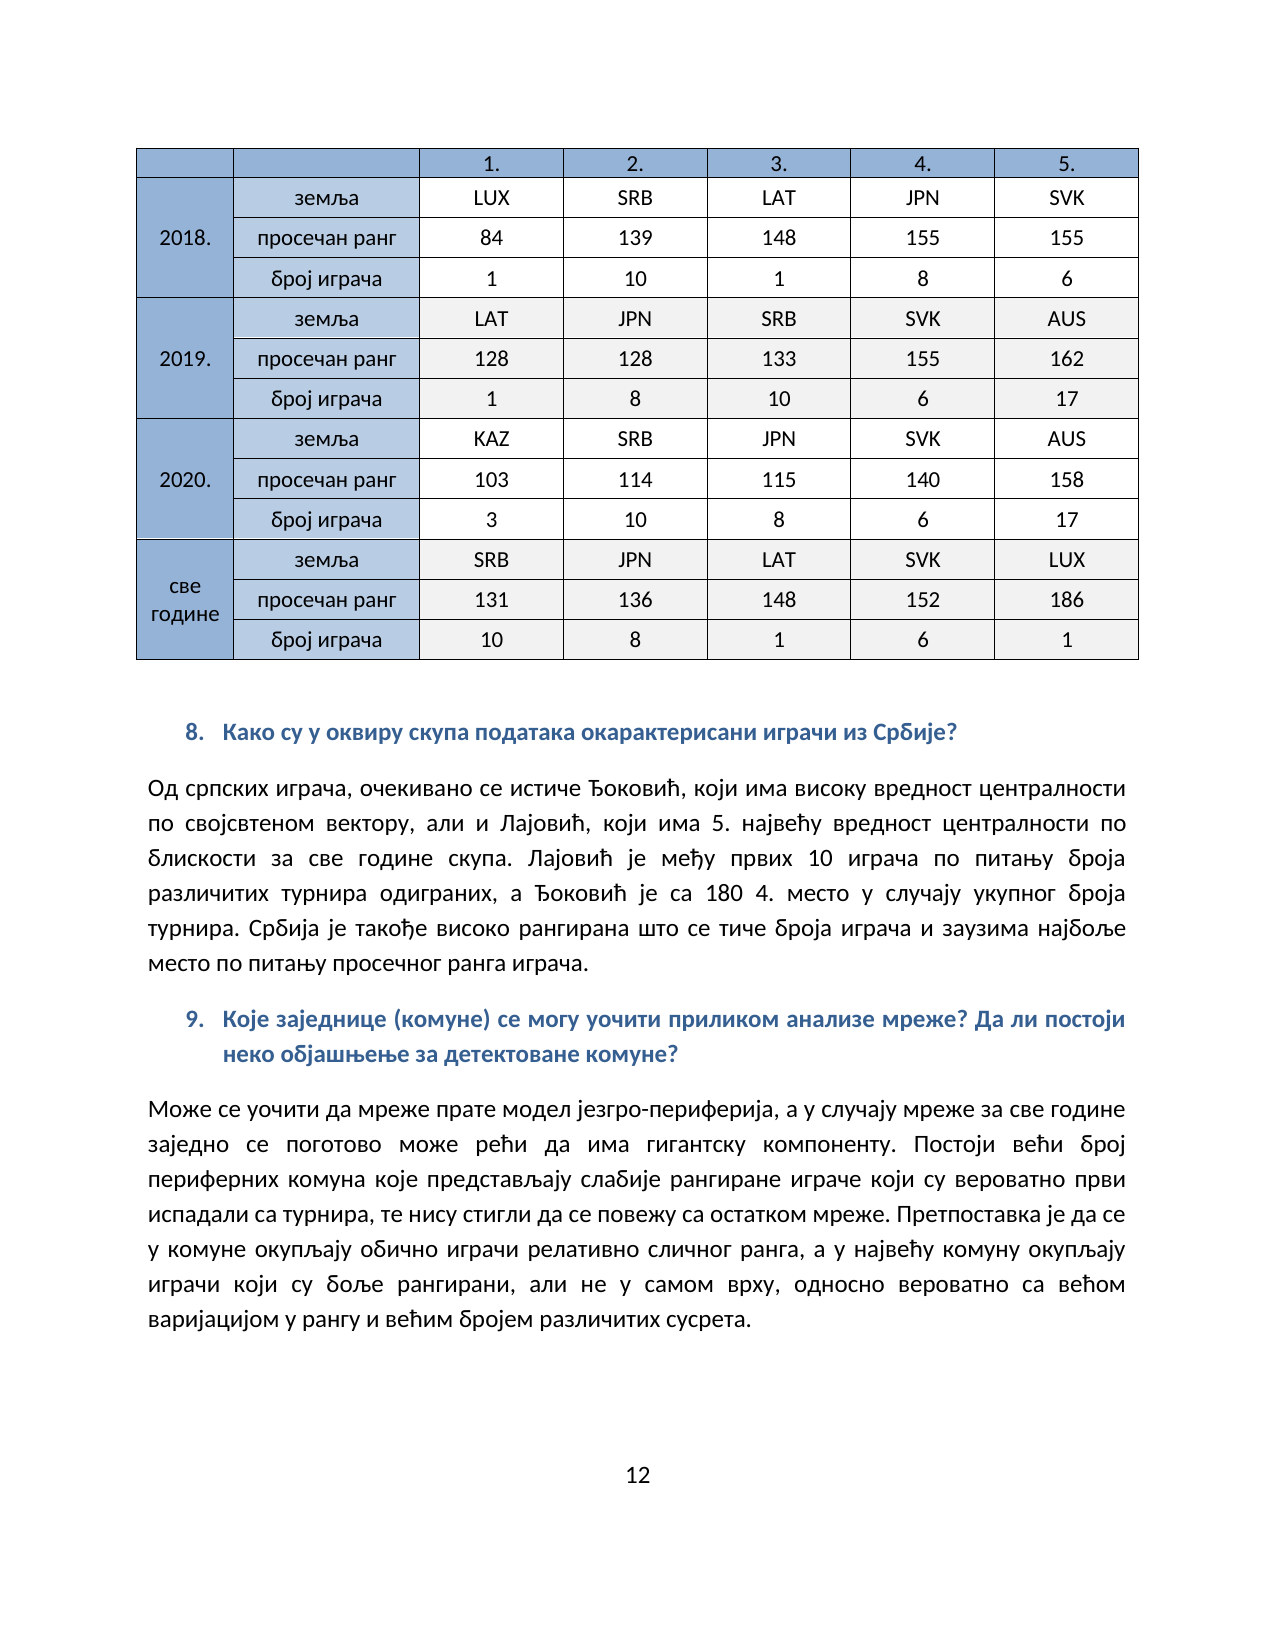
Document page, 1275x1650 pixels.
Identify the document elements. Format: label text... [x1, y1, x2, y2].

table_cell SRB [708, 298, 850, 337]
table_cell 148 [708, 580, 850, 619]
table_cell број играча [234, 499, 419, 538]
table_cell 139 [564, 218, 707, 257]
table_cell LAT [420, 298, 563, 337]
table_cell SVK [995, 178, 1138, 217]
table_cell 8 [564, 620, 707, 659]
table_cell земља [234, 540, 419, 579]
table_cell 17 [995, 379, 1138, 418]
table_cell 162 [995, 339, 1138, 378]
table_cell број играча [234, 258, 419, 297]
table_cell 10 [564, 258, 707, 297]
table_cell 136 [564, 580, 707, 619]
table_cell 6 [851, 620, 994, 659]
table_cell просечан ранг [234, 218, 419, 257]
table_cell 140 [851, 459, 994, 498]
table_cell JPN [564, 298, 707, 337]
table_cell 158 [995, 459, 1138, 498]
table_cell 115 [708, 459, 850, 498]
table_cell LUX [420, 178, 563, 217]
table_cell 1 [708, 258, 850, 297]
table_cell 17 [995, 499, 1138, 538]
table_cell SRB [564, 419, 707, 458]
table_cell све године [137, 540, 233, 659]
table_cell 1 [420, 258, 563, 297]
table_header 3. [708, 149, 850, 177]
text Од српских играча, очекивано се истиче Ђоковић, који има високу вредност централности по својсвтеном вектору, али и Лајовић, који има 5. највећу вредност централности по блискости за све године скупа. Лајовић је међу првих 10 играча по питању броја различитих турнира одиграних, а Ђоковић је са 180 4. место у случају укупног броја турнира. Србија је такође високо рангирана што се тиче броја играча и заузима најбоље место по питању просечног ранга играча. [148, 772, 1127, 977]
table_cell 10 [564, 499, 707, 538]
table_cell 84 [420, 218, 563, 257]
table_cell 8 [851, 258, 994, 297]
table_cell SVK [851, 540, 994, 579]
table_cell земља [234, 419, 419, 458]
table_header [137, 149, 233, 177]
table_cell 186 [995, 580, 1138, 619]
table_cell SRB [420, 540, 563, 579]
table_cell SVK [851, 419, 994, 458]
text Може се уочити да мреже прате модел језгро-периферија, а у случају мреже за све године заједно се поготово може рећи да има гигантску компоненту. Постоји већи број периферних комуна које представљају слабије рангиране играче који су вероватно први испадали са турнира, те нису стигли да се повежу са остатком мреже. Претпоставка је да се у комуне окупљају обично играчи релативно сличног ранга, а у највећу комуну окупљају играчи који су боље рангирани, али не у самом врху, односно вероватно са већом варијацијом у рангу и већим бројем различитих сусрета. [148, 1093, 1127, 1334]
subtitle Како су у оквиру скупа података окарактерисани играчи из Србије? [185, 716, 1127, 747]
table_cell 152 [851, 580, 994, 619]
table_header 5. [995, 149, 1138, 177]
table_cell 6 [851, 499, 994, 538]
table_cell 128 [420, 339, 563, 378]
table_header [234, 149, 419, 177]
table_cell земља [234, 178, 419, 217]
table_cell 155 [851, 339, 994, 378]
subtitle Које заједнице (комуне) се могу уочити приликом анализе мреже? Да ли постоји неко објашњење за детектоване комуне? [185, 1003, 1127, 1068]
table_cell просечан ранг [234, 580, 419, 619]
table_cell 155 [851, 218, 994, 257]
table_cell LUX [995, 540, 1138, 579]
table_cell AUS [995, 419, 1138, 458]
table_cell JPN [851, 178, 994, 217]
table_cell 1 [708, 620, 850, 659]
table_cell број играча [234, 620, 419, 659]
table_cell земља [234, 298, 419, 337]
table_cell SRB [564, 178, 707, 217]
table_cell 114 [564, 459, 707, 498]
table_cell просечан ранг [234, 339, 419, 378]
table_header 2. [564, 149, 707, 177]
table_cell 1 [420, 379, 563, 418]
table_cell 1 [995, 620, 1138, 659]
table_cell LAT [708, 178, 850, 217]
table_cell 2019. [137, 298, 233, 418]
table_cell LAT [708, 540, 850, 579]
table_cell 155 [995, 218, 1138, 257]
table_cell 3 [420, 499, 563, 538]
table_cell 6 [851, 379, 994, 418]
table_cell 2020. [137, 419, 233, 538]
table_cell JPN [564, 540, 707, 579]
table_cell 128 [564, 339, 707, 378]
table_cell 148 [708, 218, 850, 257]
table_cell 8 [708, 499, 850, 538]
table_cell 131 [420, 580, 563, 619]
table_cell KAZ [420, 419, 563, 458]
table_cell 6 [995, 258, 1138, 297]
table_cell 8 [564, 379, 707, 418]
table_cell просечан ранг [234, 459, 419, 498]
table_cell 103 [420, 459, 563, 498]
table_cell 10 [420, 620, 563, 659]
table_cell SVK [851, 298, 994, 337]
table_cell број играча [234, 379, 419, 418]
table_cell AUS [995, 298, 1138, 337]
table_cell JPN [708, 419, 850, 458]
table_cell 2018. [137, 178, 233, 297]
table_header 4. [851, 149, 994, 177]
table_header 1. [420, 149, 563, 177]
table_cell 10 [708, 379, 850, 418]
table_cell 133 [708, 339, 850, 378]
